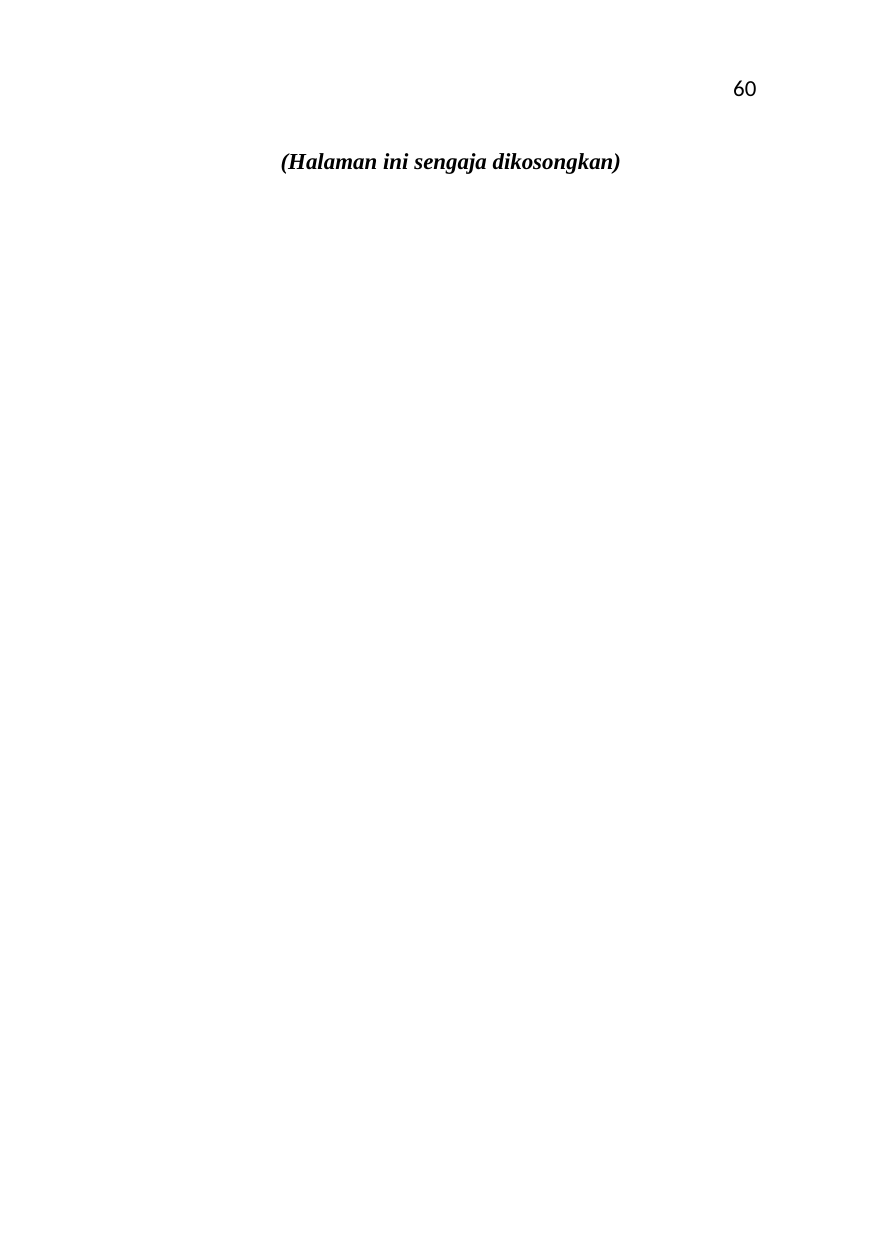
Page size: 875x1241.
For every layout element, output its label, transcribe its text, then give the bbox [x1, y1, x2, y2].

text (Halaman ini sengaja dikosongkan) [148, 148, 756, 174]
